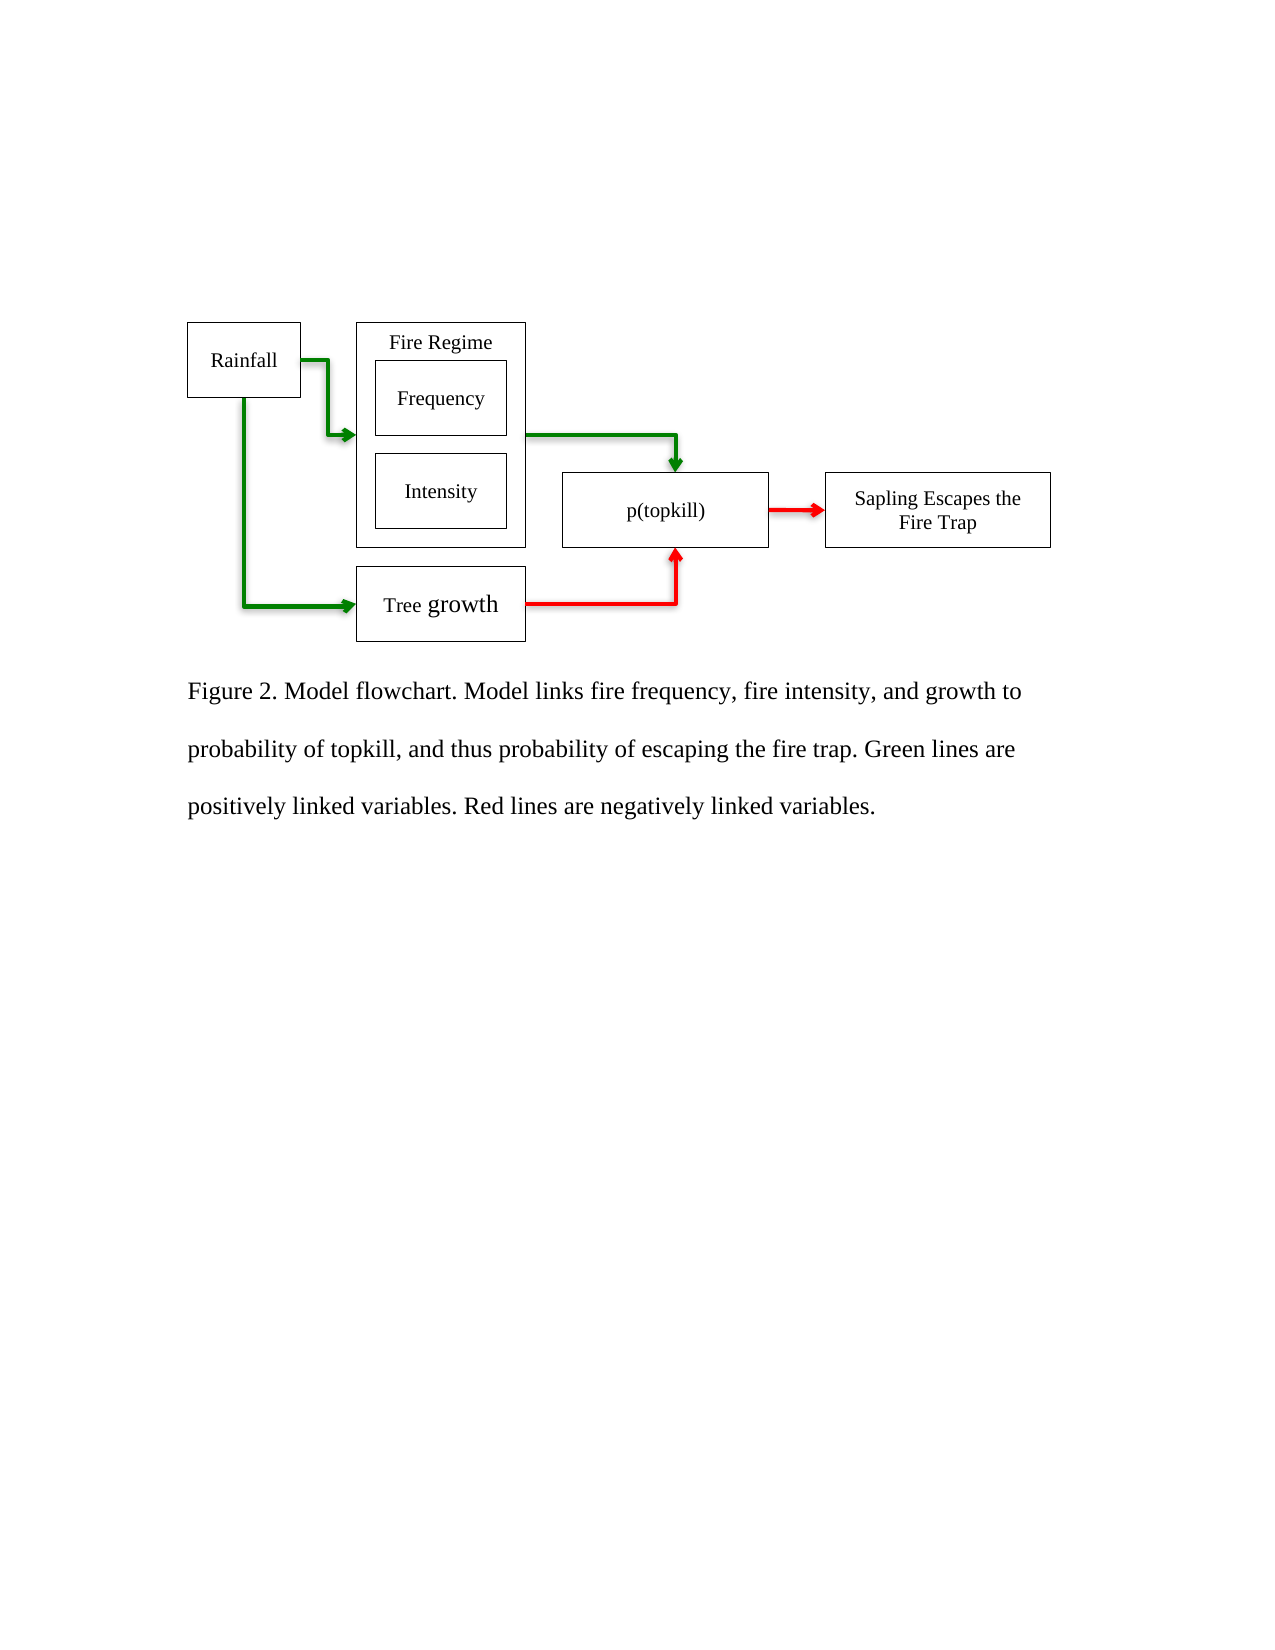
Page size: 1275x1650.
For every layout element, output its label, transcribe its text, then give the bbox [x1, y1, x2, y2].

text Figure 2. Model flowchart. Model links fire frequency, fire intensity, and growth to probability of topkill, and thus probability of escaping the fire trap. Green lines are positively linked variables. Red lines are negatively linked variables. [187, 322, 1087, 820]
